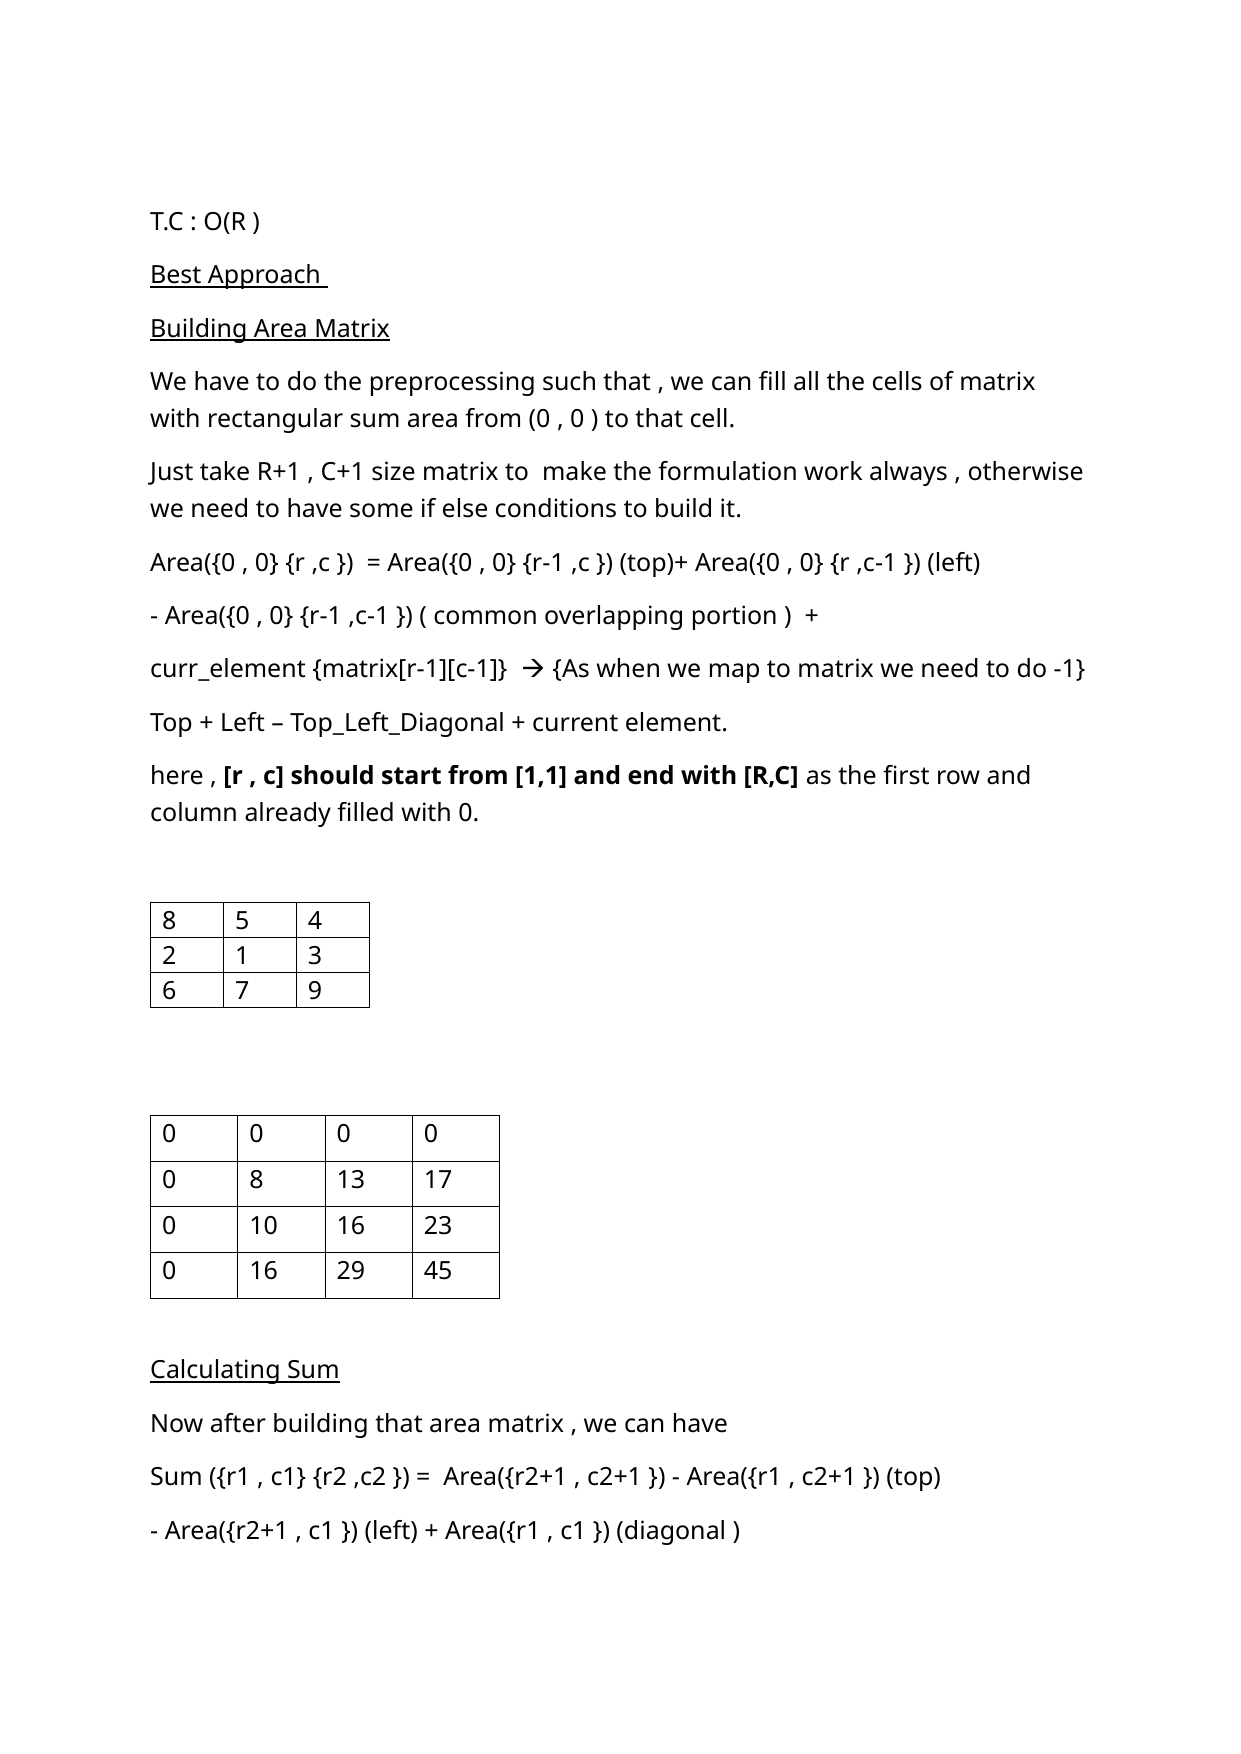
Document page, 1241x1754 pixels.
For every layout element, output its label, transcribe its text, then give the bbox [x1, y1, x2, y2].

text Building Area Matrix [150, 310, 1090, 344]
table_header 0 [151, 1116, 237, 1161]
text here , [r , c] should start from [1,1] and end with [R,C] as the first row and column already filled with 0. [150, 758, 1090, 829]
table_cell 0 [151, 1207, 237, 1252]
table_cell 9 [297, 973, 369, 1007]
text Area({0 , 0} {r ,c }) = Area({0 , 0} {r-1 ,c }) (top)+ Area({0 , 0} {r ,c-1 }) (left) [150, 544, 1090, 578]
table_cell 16 [238, 1253, 325, 1298]
table_header 0 [326, 1116, 412, 1161]
table_cell 10 [238, 1207, 325, 1252]
table_cell 1 [224, 938, 296, 972]
table_cell 17 [413, 1162, 499, 1206]
table_cell 2 [151, 938, 223, 972]
text T.C : O(R ) [150, 203, 1090, 237]
table_header 4 [297, 903, 369, 937]
table_cell 23 [413, 1207, 499, 1252]
text - Area({r2+1 , c1 }) (left) + Area({r1 , c1 }) (diagonal ) [150, 1512, 1090, 1547]
text Calculating Sum [150, 1352, 1090, 1386]
table_cell 7 [224, 973, 296, 1007]
text Sum ({r1 , c1} {r2 ,c2 }) = Area({r2+1 , c2+1 }) - Area({r1 , c2+1 }) (top) [150, 1459, 1090, 1493]
table_cell 3 [297, 938, 369, 972]
text Best Approach [150, 257, 1090, 291]
table_header 0 [413, 1116, 499, 1161]
text - Area({0 , 0} {r-1 ,c-1 }) ( common overlapping portion ) + [150, 598, 1090, 632]
table_header 5 [224, 903, 296, 937]
table_cell 6 [151, 973, 223, 1007]
table_cell 13 [326, 1162, 412, 1206]
text Now after building that area matrix , we can have [150, 1406, 1090, 1440]
table_header 0 [238, 1116, 325, 1161]
text Top + Left – Top_Left_Diagonal + current element. [150, 704, 1090, 738]
table_cell 45 [413, 1253, 499, 1298]
table_cell 0 [151, 1253, 237, 1298]
table_cell 16 [326, 1207, 412, 1252]
text We have to do the preprocessing such that , we can fill all the cells of matrix with rectangular sum area from (0 , 0 ) to that cell. [150, 364, 1090, 434]
table_cell 8 [238, 1162, 325, 1206]
text Just take R+1 , C+1 size matrix to make the formulation work always , otherwise we need to have some if else conditions to build it. [150, 454, 1090, 525]
table_cell 29 [326, 1253, 412, 1298]
table_cell 0 [151, 1162, 237, 1206]
text curr_element {matrix[r-1][c-1]} {As when we map to matrix we need to do -1} [150, 651, 1090, 685]
table_header 8 [151, 903, 223, 937]
